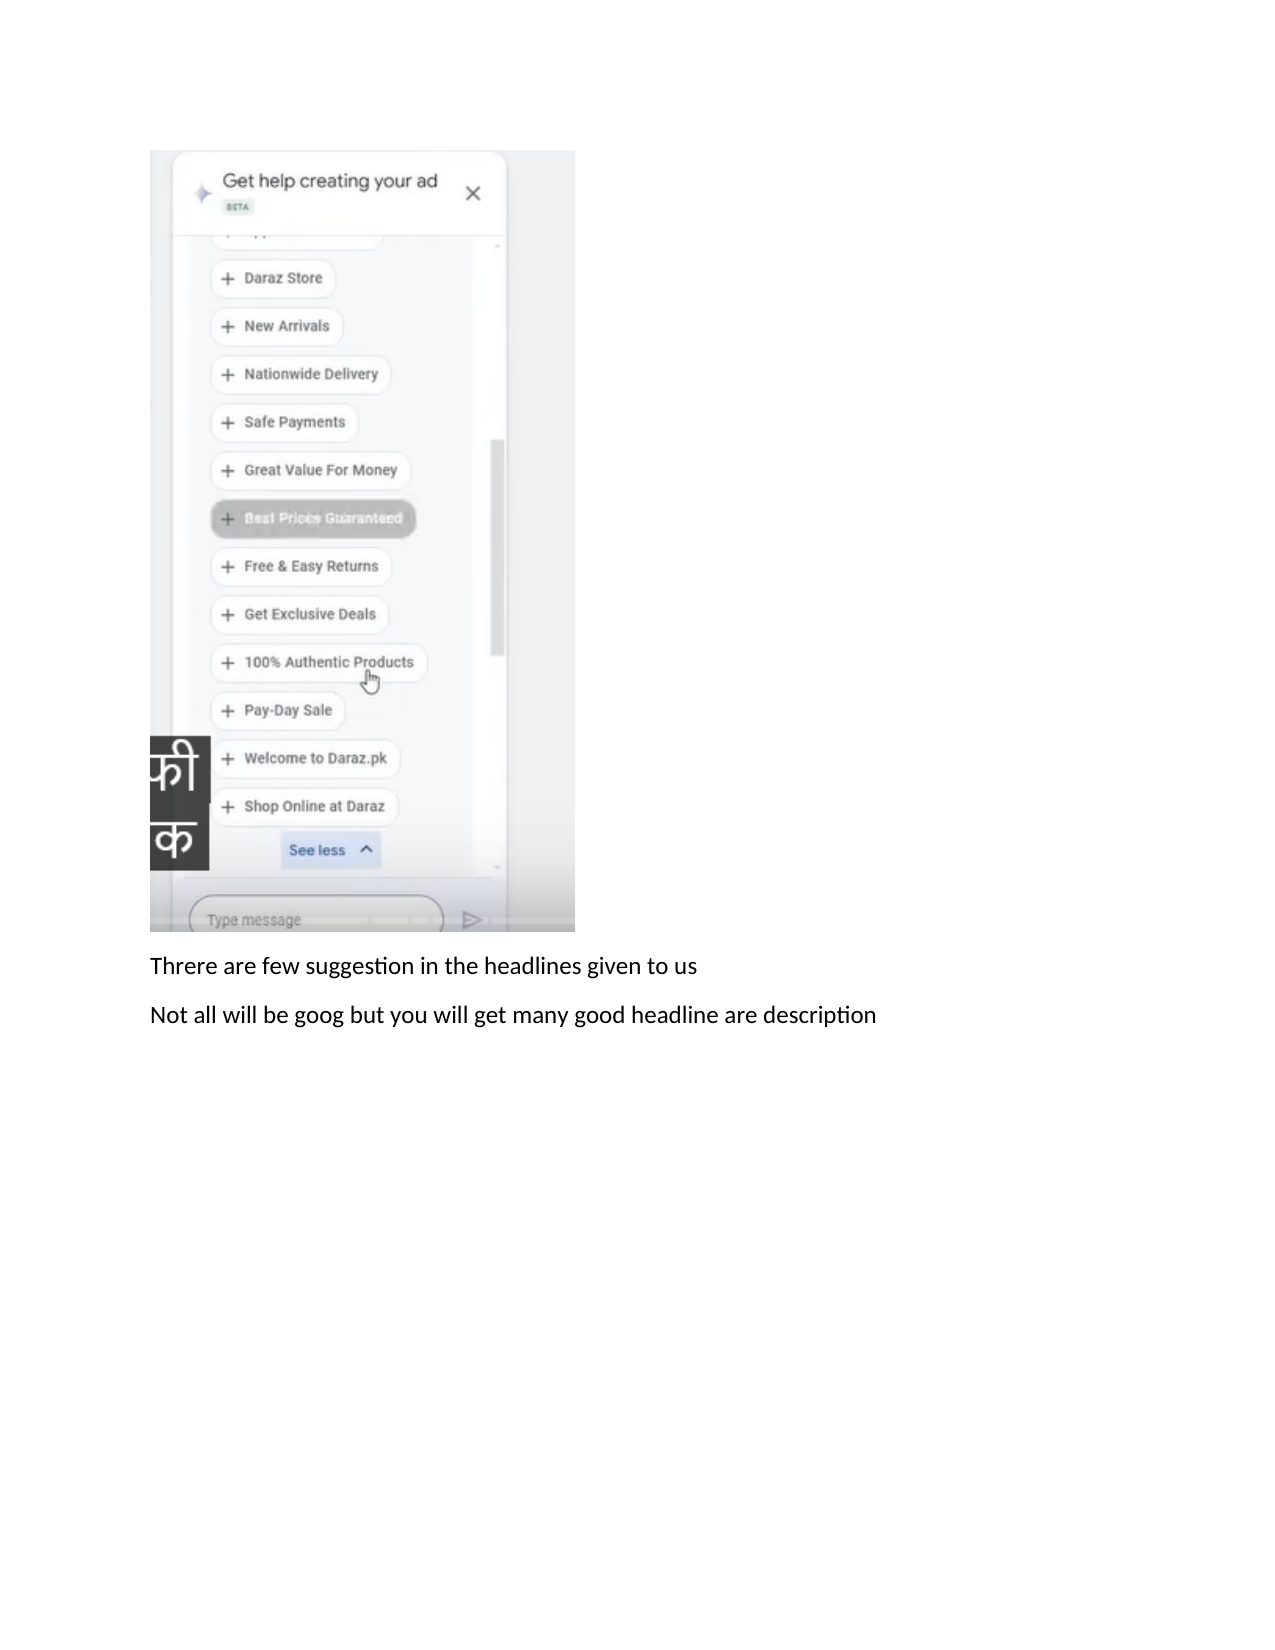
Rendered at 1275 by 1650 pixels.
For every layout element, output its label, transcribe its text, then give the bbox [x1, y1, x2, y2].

text Not all will be goog but you will get many good headline are description [150, 1000, 1125, 1030]
picture [150, 150, 575, 932]
text Threre are few suggestion in the headlines given to us [150, 950, 1125, 981]
